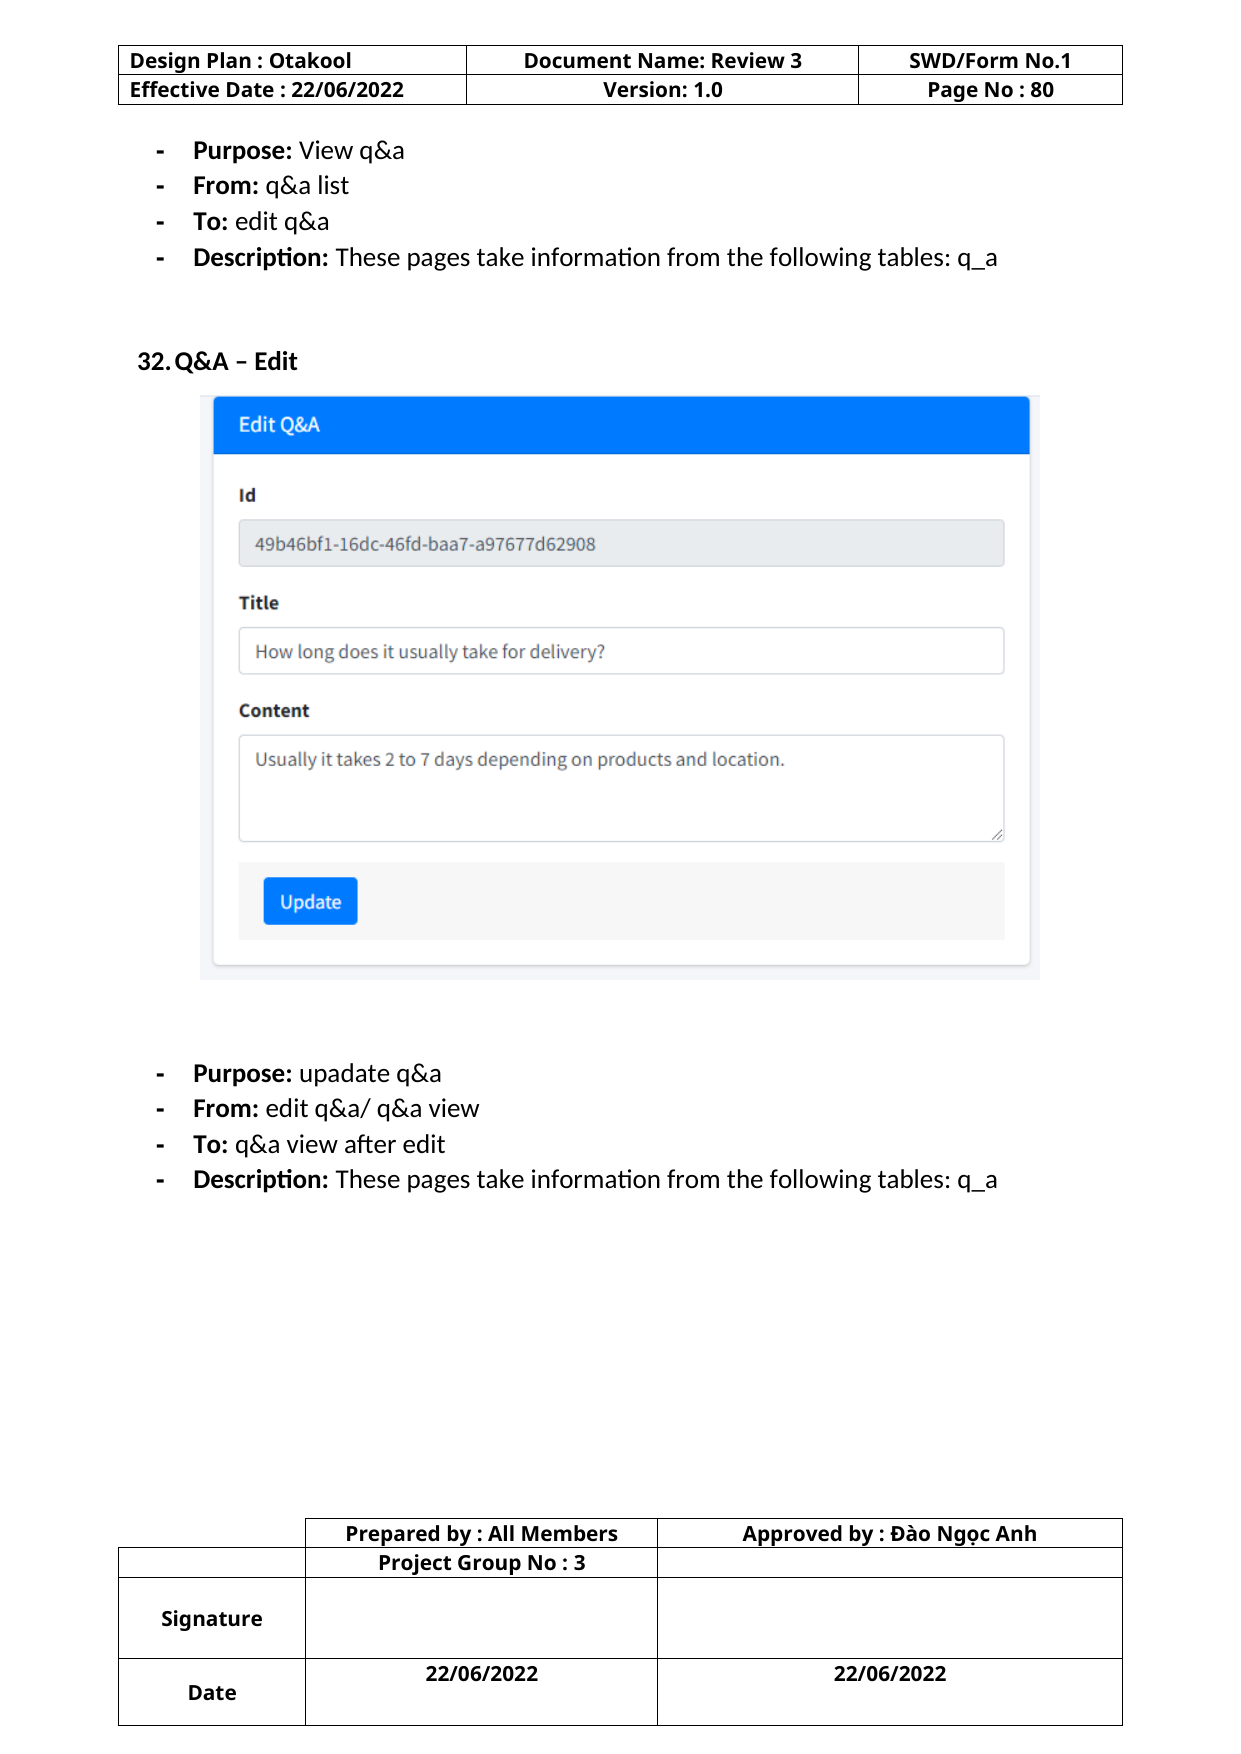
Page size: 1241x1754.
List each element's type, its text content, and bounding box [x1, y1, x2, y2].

list Q&A – Edit [137, 344, 1122, 377]
list Purpose: View q&a [156, 133, 1122, 166]
list To: edit q&a [156, 204, 1122, 237]
picture [200, 393, 1041, 980]
list Description: These pages take information from the following tables: q_a [156, 1163, 1122, 1196]
list Purpose: upadate q&a [156, 1056, 1122, 1089]
list From: edit q&a/ q&a view [156, 1091, 1122, 1124]
list Description: These pages take information from the following tables: q_a [156, 240, 1122, 273]
list To: q&a view after edit [156, 1127, 1122, 1160]
list From: q&a list [156, 168, 1122, 202]
